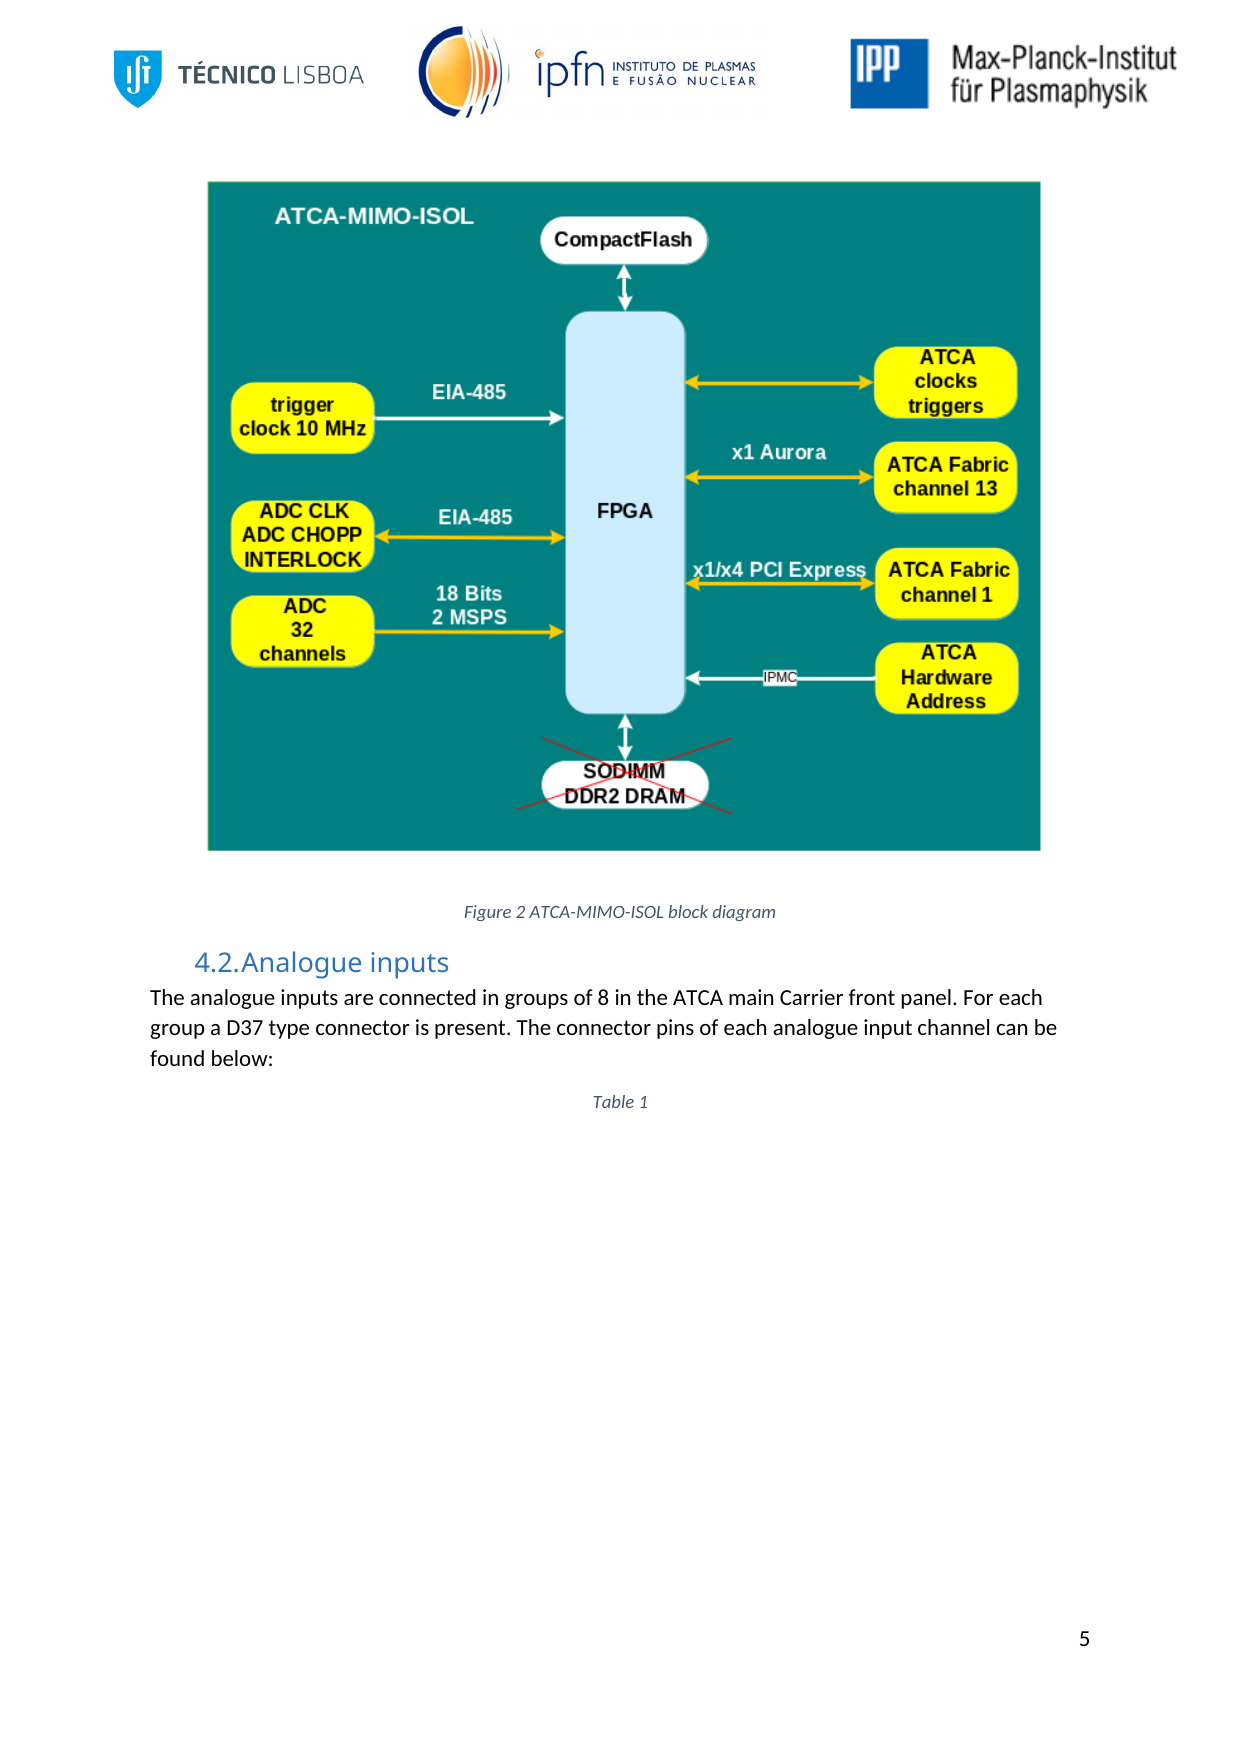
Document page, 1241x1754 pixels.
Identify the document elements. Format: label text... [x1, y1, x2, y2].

text Figure 2 ATCA-MIMO-ISOL block diagram [150, 900, 1090, 923]
picture [79, 42, 392, 114]
text The analogue inputs are connected in groups of 8 in the ATCA main Carrier front panel. For each group a D37 type connector is present. The connector pins of each analogue input channel can be found below: [150, 983, 1090, 1072]
picture [403, 16, 763, 130]
picture [826, 25, 1210, 123]
text Table 1 [150, 1091, 1090, 1113]
subtitle Analogue inputs [194, 943, 1090, 980]
